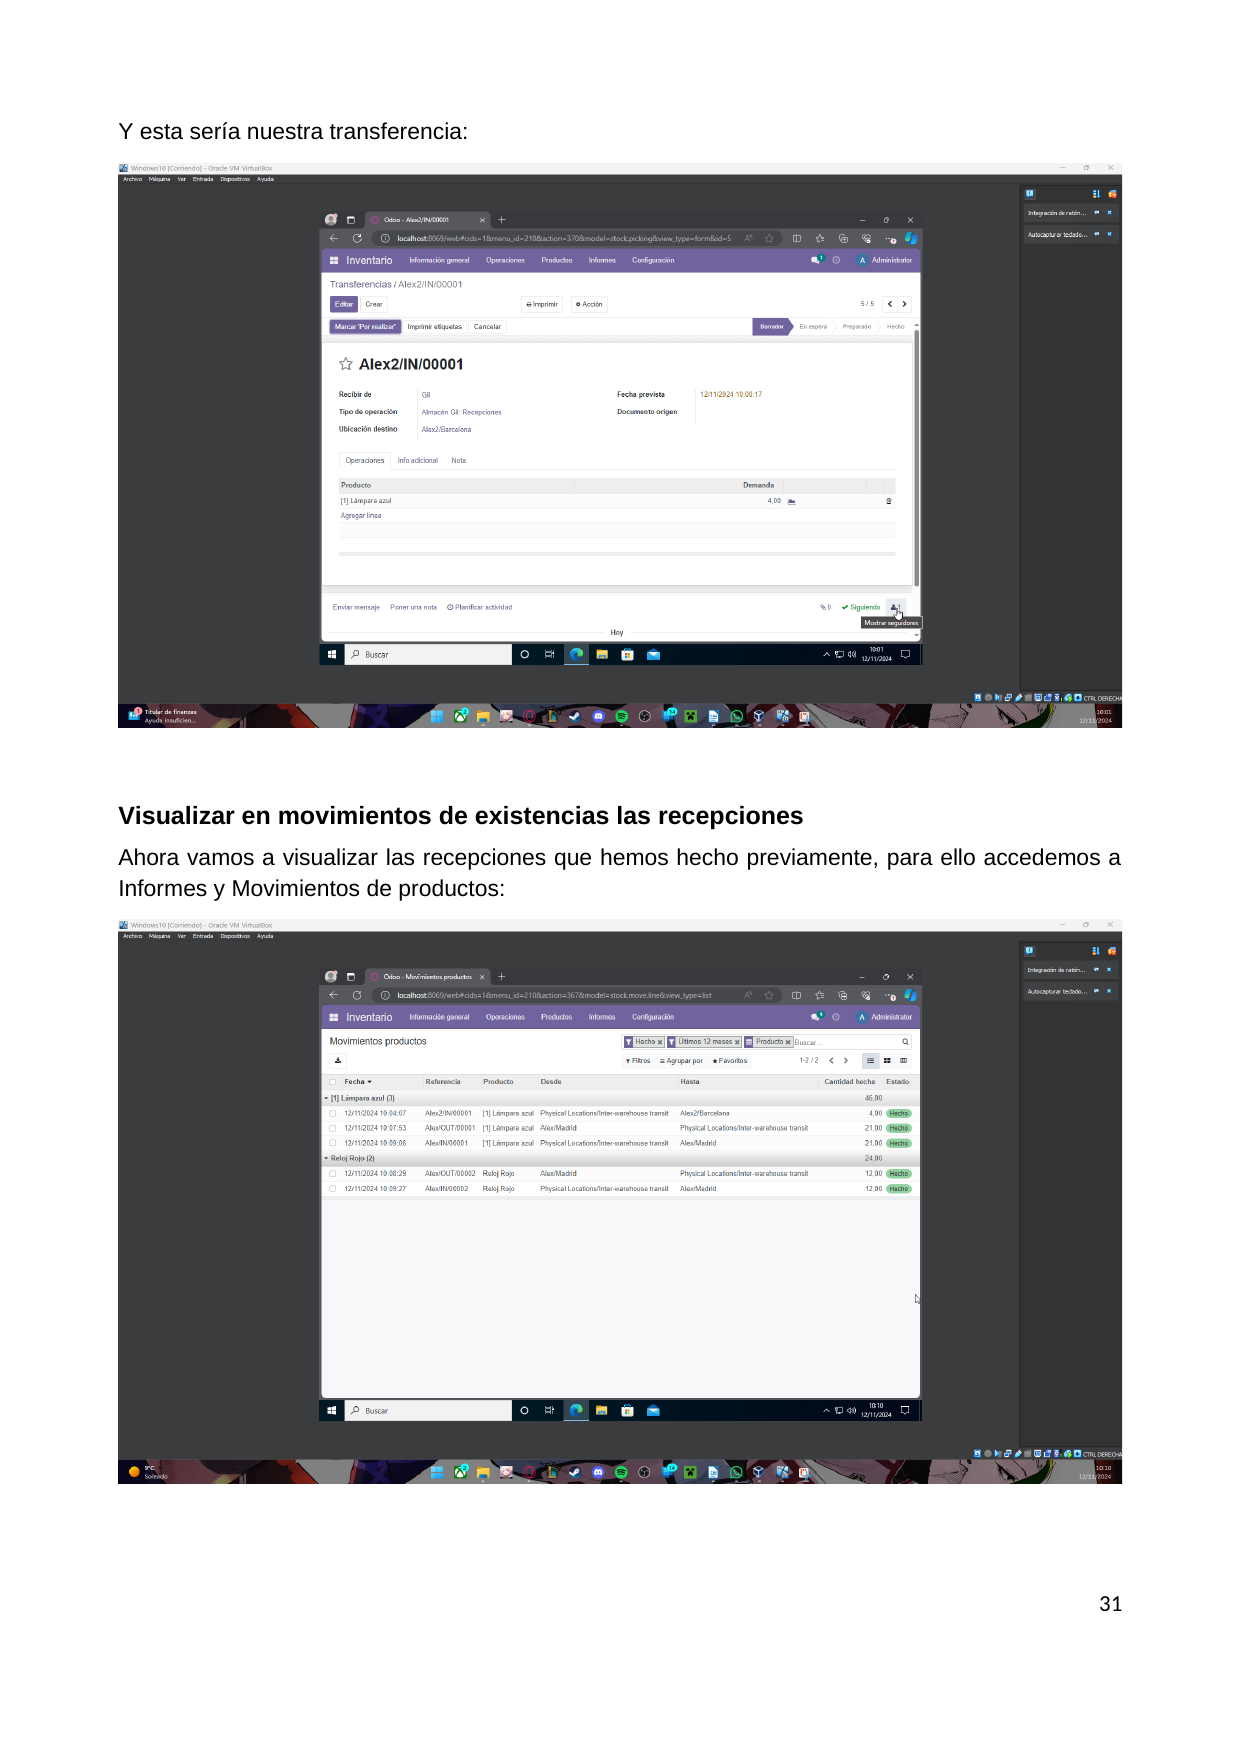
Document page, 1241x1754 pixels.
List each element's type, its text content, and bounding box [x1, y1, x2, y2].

picture [118, 919, 1123, 1484]
text Y esta sería nuestra transferencia: [118, 118, 1122, 144]
subtitle Visualizar en movimientos de existencias las recepciones [118, 801, 1122, 829]
text Ahora vamos a visualizar las recepciones que hemos hecho previamente, para ello accedemos a Informes y Movimientos de productos: [118, 844, 1122, 901]
picture [118, 163, 1123, 728]
